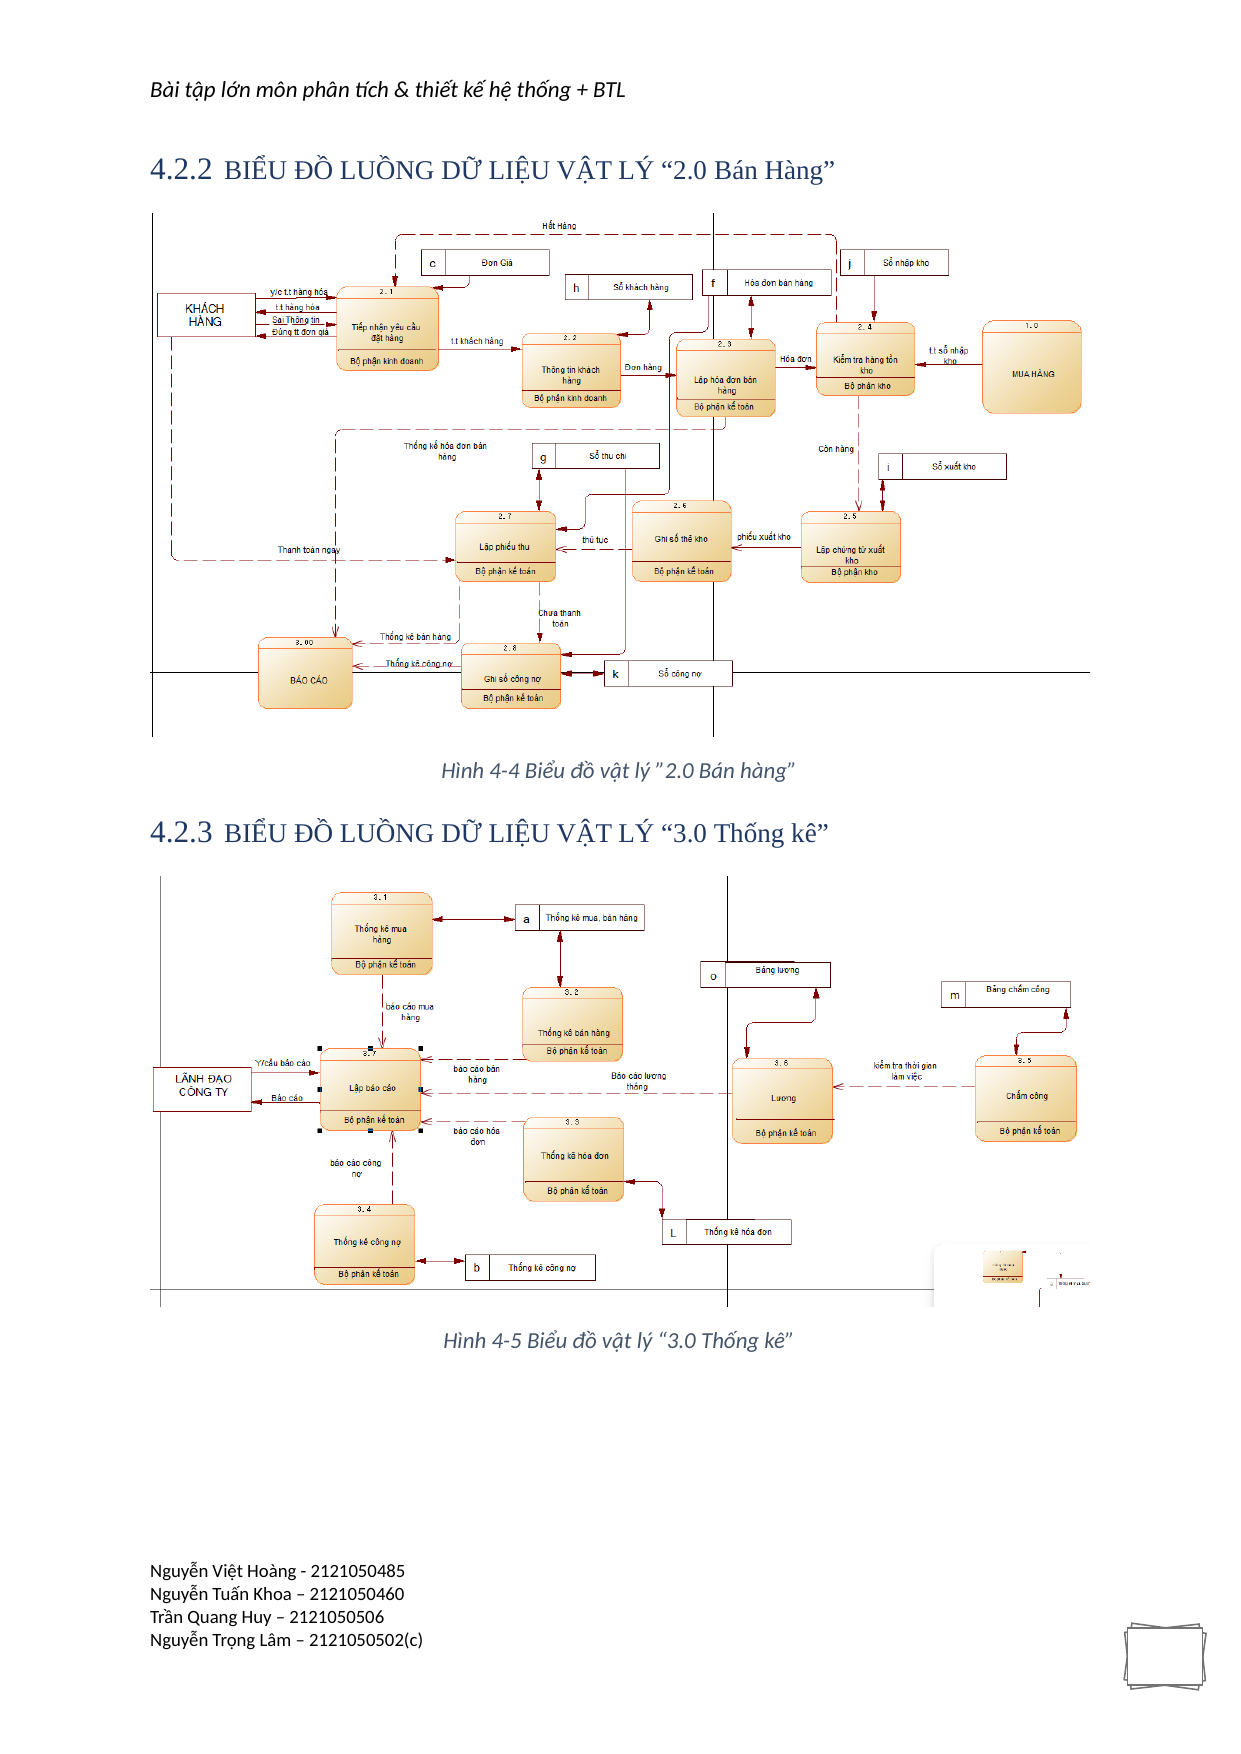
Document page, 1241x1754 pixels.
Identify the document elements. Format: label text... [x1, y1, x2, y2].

subtitle BIỂU ĐỒ LUỒNG DỮ LIỆU VẬT LÝ “2.0 Bán Hàng” [150, 150, 1090, 186]
subtitle BIỂU ĐỒ LUỒNG DỮ LIỆU VẬT LÝ “3.0 Thống kê” [150, 813, 1090, 849]
picture [150, 876, 1091, 1307]
picture [150, 213, 1091, 737]
text Hình 4-4 Biểu đồ vật lý ”2.0 Bán hàng” [150, 756, 1090, 784]
text Hình 4-5 Biểu đồ vật lý “3.0 Thống kê” [150, 1326, 1090, 1354]
